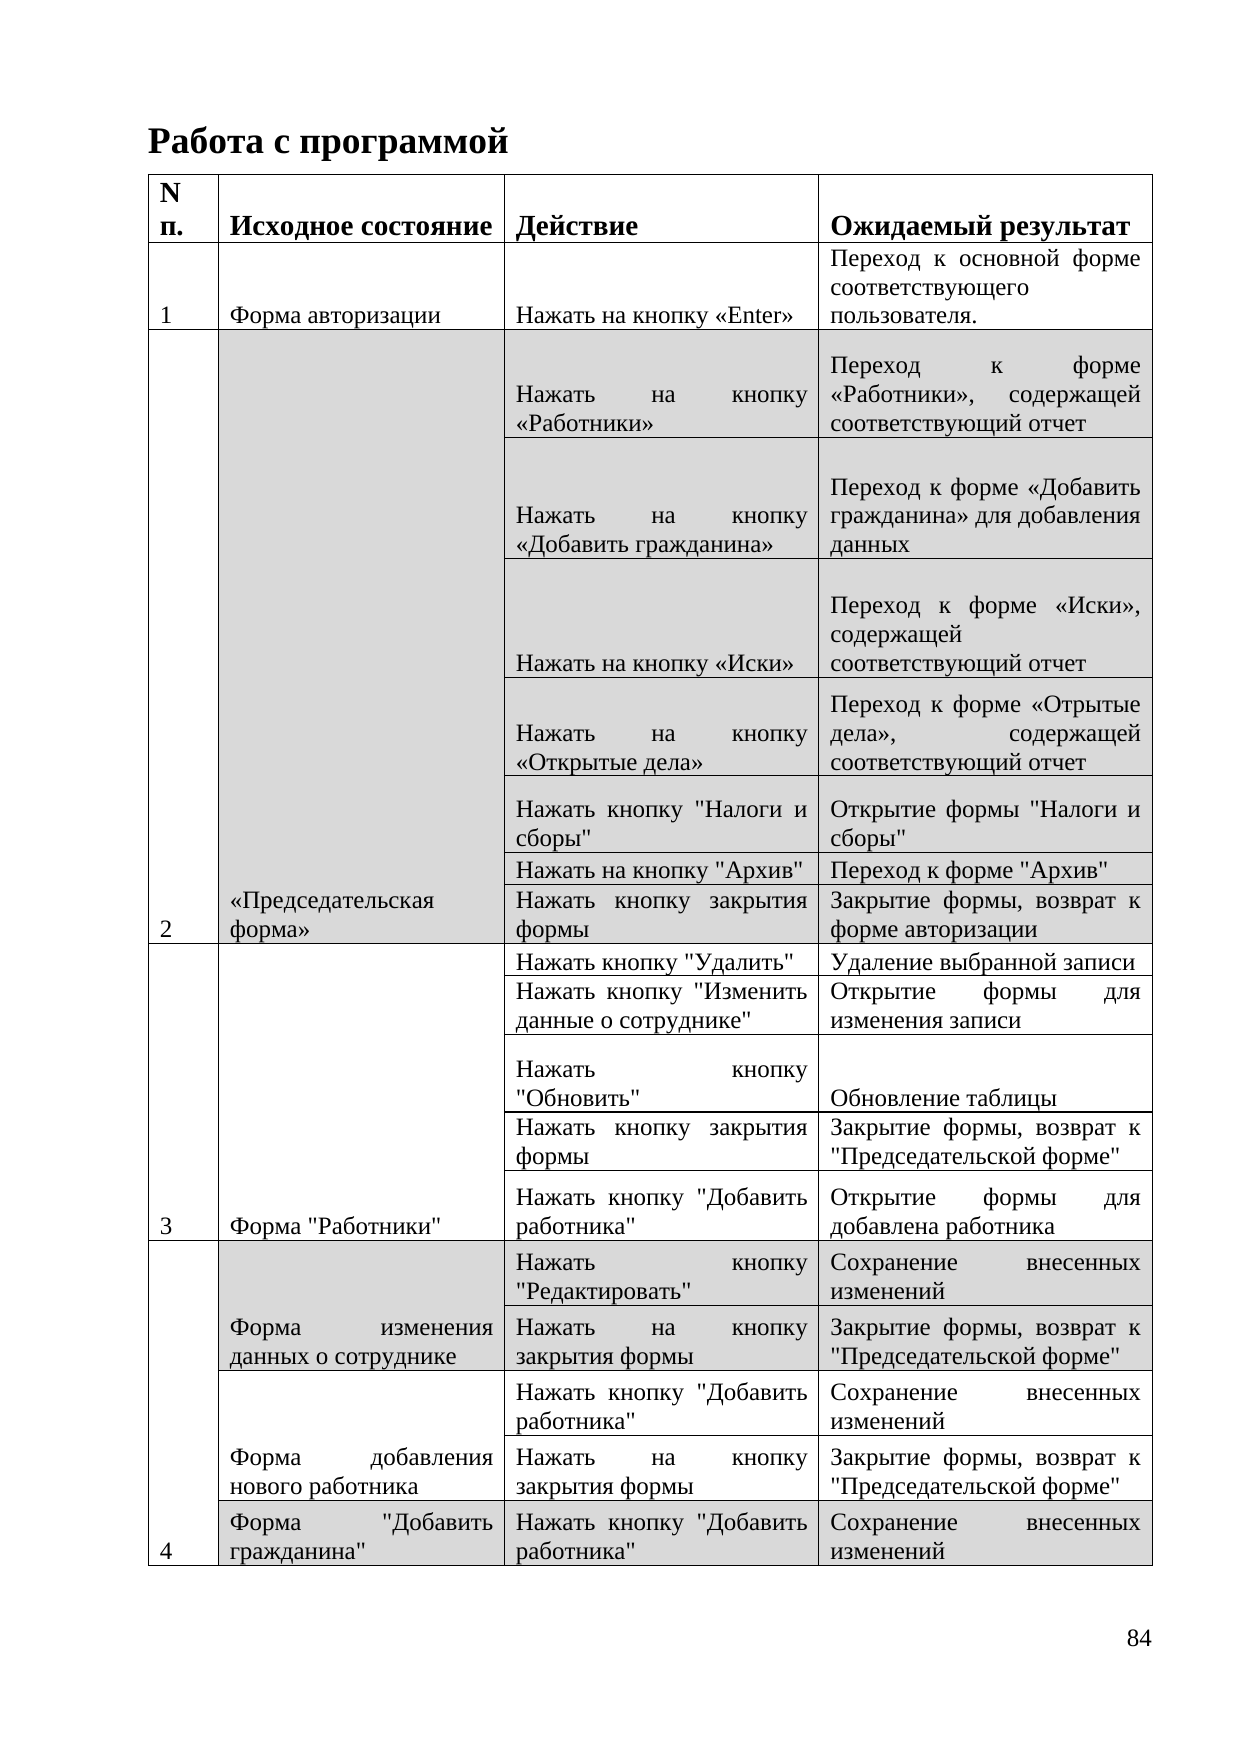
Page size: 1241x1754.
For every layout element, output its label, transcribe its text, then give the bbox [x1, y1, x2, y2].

table_cell Нажать на кнопку закрытия формы [505, 1436, 818, 1500]
table_header Ожидаемый результат [819, 175, 1152, 242]
table_cell Закрытие формы, возврат к "Председательской форме" [819, 1113, 1152, 1170]
text Работа с программой [148, 118, 1152, 161]
table_header Исходное состояние [219, 175, 504, 242]
table_header Действие [505, 175, 818, 242]
table_cell Сохранение внесенных изменений [819, 1371, 1152, 1435]
table_cell Нажать кнопку "Добавить работника" [505, 1371, 818, 1435]
table_cell Переход к форме «Добавить гражданина» для добавления данных [819, 438, 1152, 558]
table_cell 3 [149, 944, 218, 1240]
table_cell 4 [149, 1241, 218, 1565]
table_cell Нажать кнопку закрытия формы [505, 885, 818, 943]
table_cell Обновление таблицы [819, 1035, 1152, 1111]
table_cell Переход к форме «Работники», содержащей соответствующий отчет [819, 330, 1152, 437]
table_cell 1 [149, 243, 218, 329]
table_cell Нажать на кнопку «Добавить гражданина» [505, 438, 818, 558]
table_cell Нажать на кнопку «Иски» [505, 559, 818, 677]
table_cell Нажать кнопку "Удалить" [505, 944, 818, 975]
table_cell Нажать на кнопку «Работники» [505, 330, 818, 437]
table_cell Переход к форме "Архив" [819, 853, 1152, 884]
table_cell Нажать кнопку "Обновить" [505, 1035, 818, 1111]
table_cell Сохранение внесенных изменений [819, 1501, 1152, 1565]
table_cell Нажать кнопку "Редактировать" [505, 1241, 818, 1305]
table_cell Переход к форме «Иски», содержащей соответствующий отчет [819, 559, 1152, 677]
table_cell Сохранение внесенных изменений [819, 1241, 1152, 1305]
table_cell Форма "Работники" [219, 944, 504, 1240]
table_cell Нажать на кнопку закрытия формы [505, 1306, 818, 1370]
table_cell Нажать кнопку "Налоги и сборы" [505, 776, 818, 852]
table_cell Открытие формы "Налоги и сборы" [819, 776, 1152, 852]
table_cell Закрытие формы, возврат к "Председательской форме" [819, 1306, 1152, 1370]
table_cell Нажать кнопку "Изменить данные о сотруднике" [505, 976, 818, 1034]
table_cell Нажать кнопку "Добавить работника" [505, 1171, 818, 1240]
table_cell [219, 1501, 504, 1565]
table_cell Форма изменения данных о сотруднике [219, 1241, 504, 1370]
table_cell Переход к форме «Отрытые дела», содержащей соответствующий отчет [819, 678, 1152, 775]
table_cell Переход к основной форме соответствующего пользователя. [819, 243, 1152, 329]
table_cell Нажать кнопку "Добавить работника" [505, 1501, 818, 1565]
table_header N п. [149, 175, 218, 242]
table_cell Открытие формы для изменения записи [819, 976, 1152, 1034]
table_cell Форма авторизации [219, 243, 504, 329]
table_cell Форма добавления нового работника [219, 1371, 504, 1500]
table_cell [819, 1436, 1152, 1500]
table_cell Нажать на кнопку «Открытые дела» [505, 678, 818, 775]
table_cell Закрытие формы, возврат к форме авторизации [819, 885, 1152, 943]
table_cell Нажать кнопку закрытия формы [505, 1113, 818, 1170]
table_cell 2 [149, 330, 218, 943]
table_cell Нажать на кнопку «Enter» [505, 243, 818, 329]
table_cell «Председательская форма» [219, 330, 504, 943]
table_cell Нажать на кнопку "Архив" [505, 853, 818, 884]
table_cell Удаление выбранной записи [819, 944, 1152, 975]
table_cell Открытие формы для добавлена работника [819, 1171, 1152, 1240]
